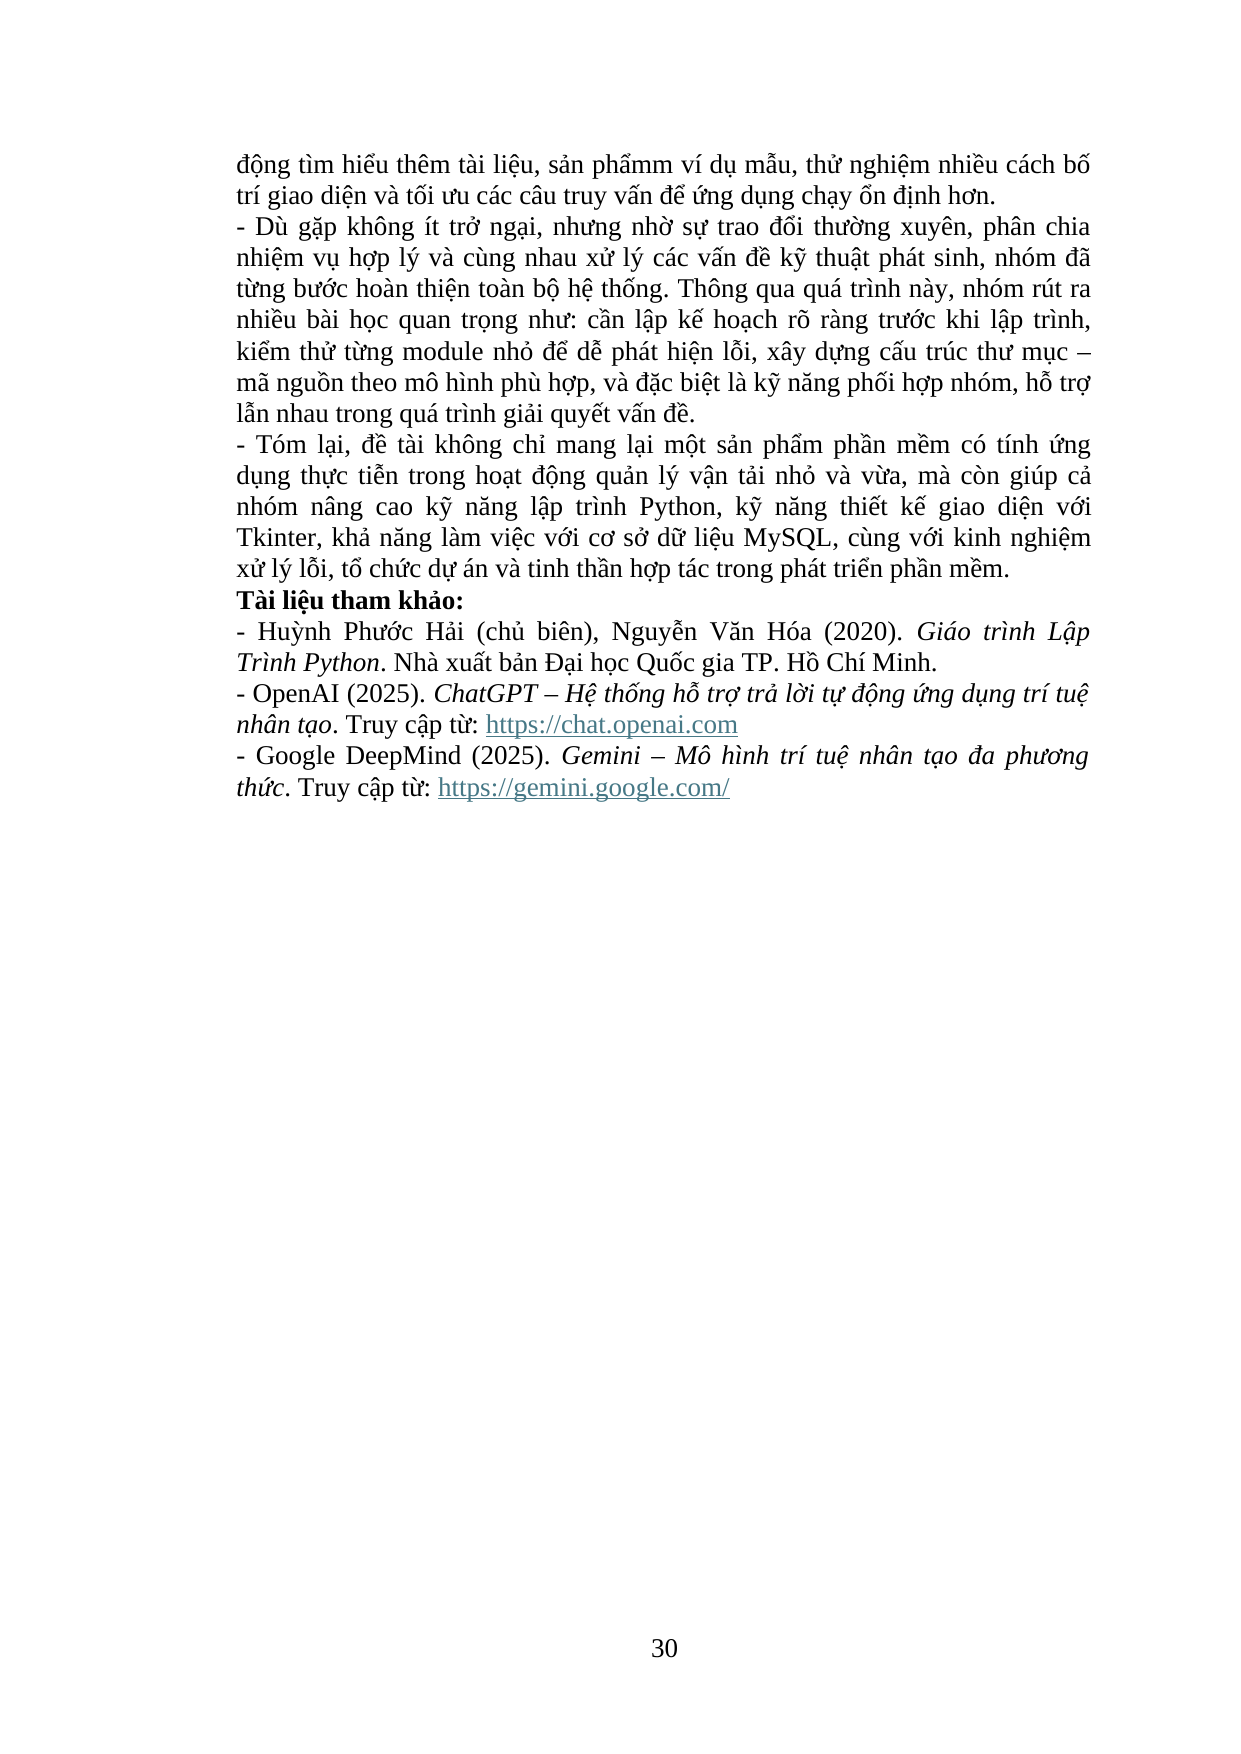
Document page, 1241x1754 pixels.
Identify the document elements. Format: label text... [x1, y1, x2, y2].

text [236, 148, 1092, 210]
text - Google DeepMind (2025). Gemini – Mô hình trí tuệ nhân tạo đa phương thức. Truy cập từ: https://gemini.google.com/ [236, 739, 1092, 802]
text Tài liệu tham khảo: [236, 584, 1092, 615]
text - Huỳnh Phước Hải (chủ biên), Nguyễn Văn Hóa (2020). Giáo trình Lập Trình Python. Nhà xuất bản Đại học Quốc gia TP. Hồ Chí Minh. [236, 615, 1092, 677]
text - Dù gặp không ít trở ngại, nhưng nhờ sự trao đổi thường xuyên, phân chia nhiệm vụ hợp lý và cùng nhau xử lý các vấn đề kỹ thuật phát sinh, nhóm đã từng bước hoàn thiện toàn bộ hệ thống. Thông qua quá trình này, nhóm rút ra nhiều bài học quan trọng như: cần lập kế hoạch rõ ràng trước khi lập trình, kiểm thử từng module nhỏ để dễ phát hiện lỗi, xây dựng cấu trúc thư mục – mã nguồn theo mô hình phù hợp, và đặc biệt là kỹ năng phối hợp nhóm, hỗ trợ lẫn nhau trong quá trình giải quyết vấn đề. [236, 210, 1092, 428]
text - OpenAI (2025). ChatGPT – Hệ thống hỗ trợ trả lời tự động ứng dụng trí tuệ nhân tạo. Truy cập từ: https://chat.openai.com [236, 677, 1092, 739]
text - Tóm lại, đề tài không chỉ mang lại một sản phẩm phần mềm có tính ứng dụng thực tiễn trong hoạt động quản lý vận tải nhỏ và vừa, mà còn giúp cả nhóm nâng cao kỹ năng lập trình Python, kỹ năng thiết kế giao diện với Tkinter, khả năng làm việc với cơ sở dữ liệu MySQL, cùng với kinh nghiệm xử lý lỗi, tổ chức dự án và tinh thần hợp tác trong phát triển phần mềm. [236, 428, 1092, 584]
